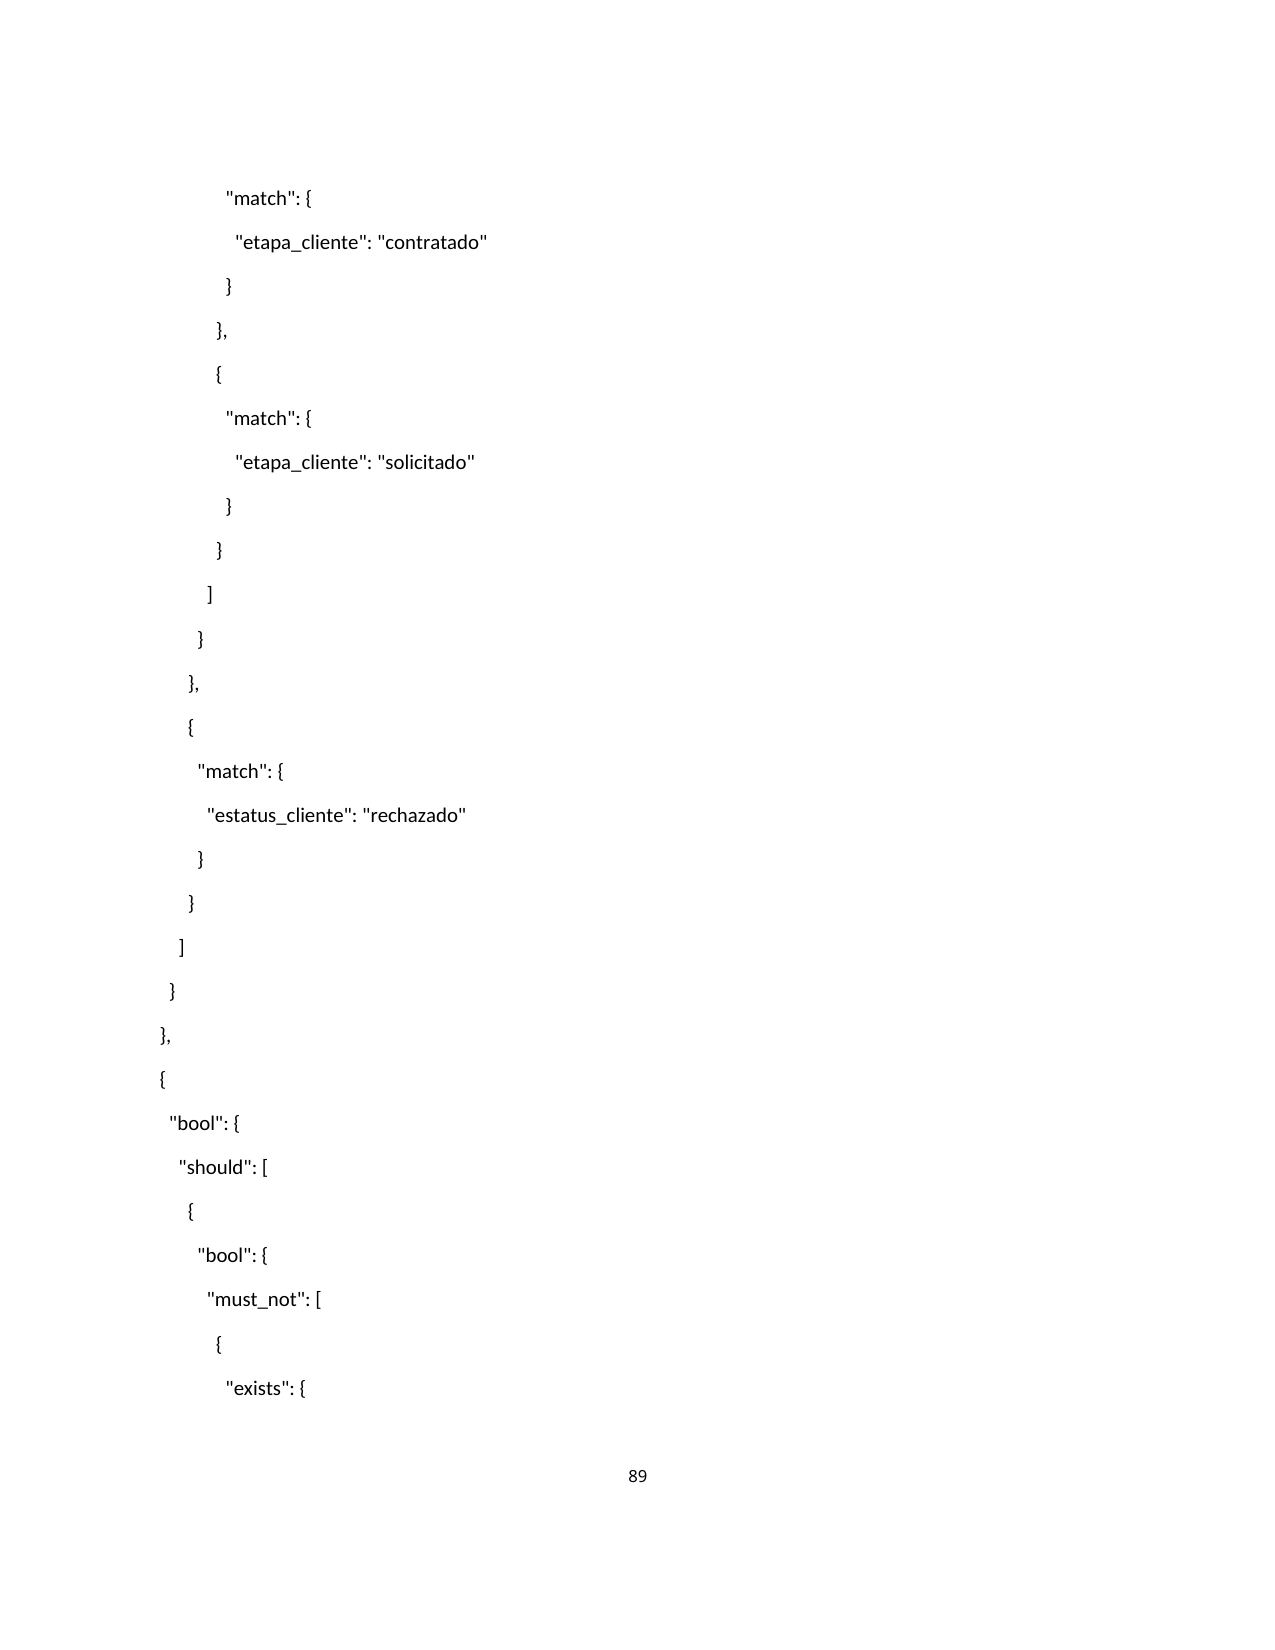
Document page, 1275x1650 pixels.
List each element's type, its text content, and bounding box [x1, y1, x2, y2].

text "bool": { [75, 1110, 1200, 1136]
text } [75, 890, 1200, 916]
text "match": { [75, 185, 1200, 211]
text } [75, 626, 1200, 651]
text ] [75, 582, 1200, 607]
text } [75, 978, 1200, 1004]
text "etapa_cliente": "solicitado" [75, 449, 1200, 475]
text "match": { [75, 758, 1200, 783]
text { [75, 361, 1200, 387]
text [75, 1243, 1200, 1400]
text { [75, 714, 1200, 739]
text "estatus_cliente": "rechazado" [75, 802, 1200, 827]
text "should": [ [75, 1154, 1200, 1180]
text }, [75, 1022, 1200, 1048]
text { [75, 1198, 1200, 1224]
text "etapa_cliente": "contratado" [75, 229, 1200, 254]
text }, [75, 670, 1200, 695]
text ] [75, 934, 1200, 959]
text } [75, 846, 1200, 871]
text } [75, 273, 1200, 299]
text } [75, 493, 1200, 519]
text "match": { [75, 405, 1200, 431]
text { [75, 1066, 1200, 1092]
text } [75, 538, 1200, 563]
text }, [75, 317, 1200, 343]
